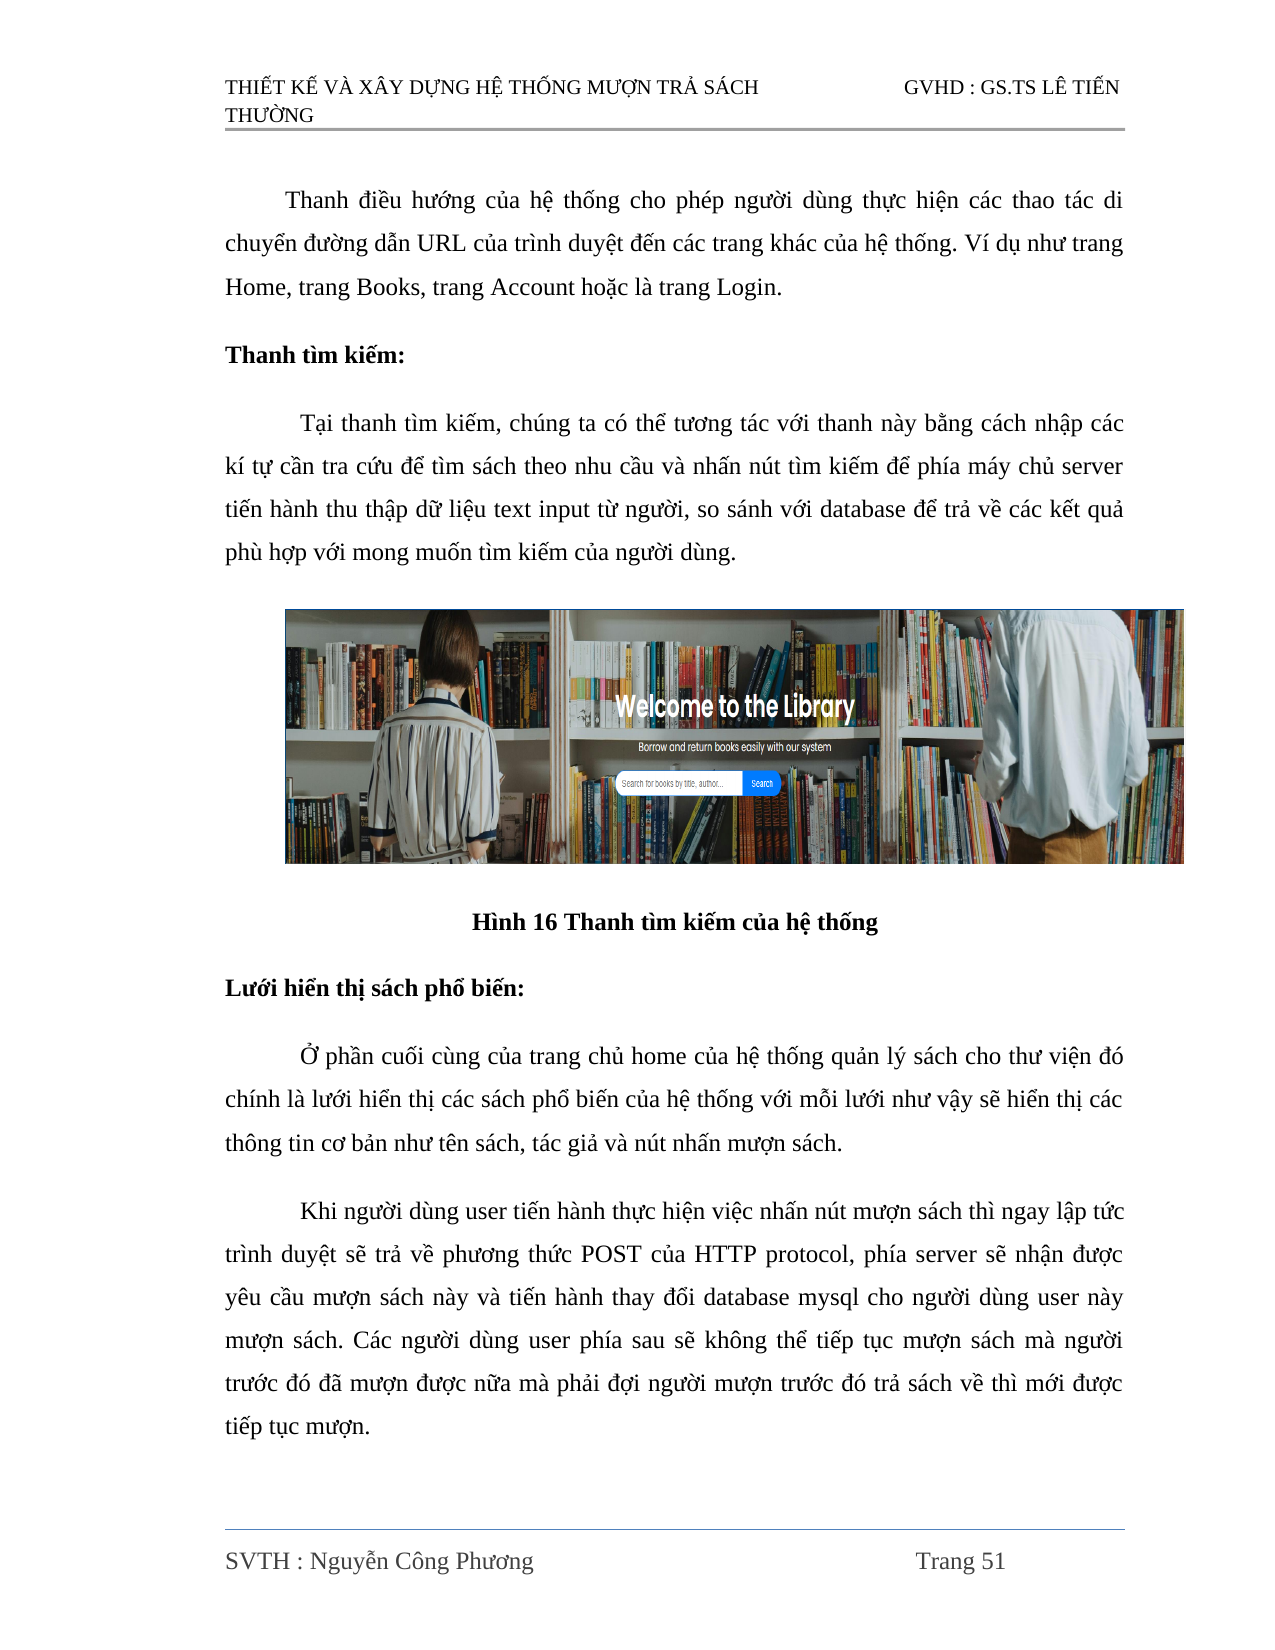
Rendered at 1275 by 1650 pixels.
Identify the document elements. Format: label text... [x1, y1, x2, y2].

text Ở phần cuối cùng của trang chủ home của hệ thống quản lý sách cho thư viện đó chính là lưới hiển thị các sách phổ biến của hệ thống với mỗi lưới như vậy sẽ hiển thị các thông tin cơ bản như tên sách, tác giả và nút nhấn mượn sách. [225, 1041, 1125, 1156]
text Thanh tìm kiếm: [225, 340, 1125, 368]
text Thanh điều hướng của hệ thống cho phép người dùng thực hiện các thao tác di chuyển đường dẫn URL của trình duyệt đến các trang khác của hệ thống. Ví dụ như trang Home, trang Books, trang Account hoặc là trang Login. [225, 185, 1125, 300]
text Tại thanh tìm kiếm, chúng ta có thể tương tác với thanh này bằng cách nhập các kí tự cần tra cứu để tìm sách theo nhu cầu và nhấn nút tìm kiếm để phía máy chủ server tiến hành thu thập dữ liệu text input từ người, so sánh với database để trả về các kết quả phù hợp với mong muốn tìm kiếm của người dùng. [225, 408, 1125, 566]
picture [285, 609, 1185, 864]
text Khi người dùng user tiến hành thực hiện việc nhấn nút mượn sách thì ngay lập tức trình duyệt sẽ trả về phương thức POST của HTTP protocol, phía server sẽ nhận được yêu cầu mượn sách này và tiến hành thay đổi database mysql cho người dùng user này mượn sách. Các người dùng user phía sau sẽ không thể tiếp tục mượn sách mà người trước đó đã mượn được nữa mà phải đợi người mượn trước đó trả sách về thì mới được tiếp tục mượn. [225, 1196, 1125, 1440]
text Lưới hiển thị sách phổ biến: [225, 973, 1125, 1002]
text Hình 16 Thanh tìm kiếm của hệ thống [225, 907, 1125, 936]
